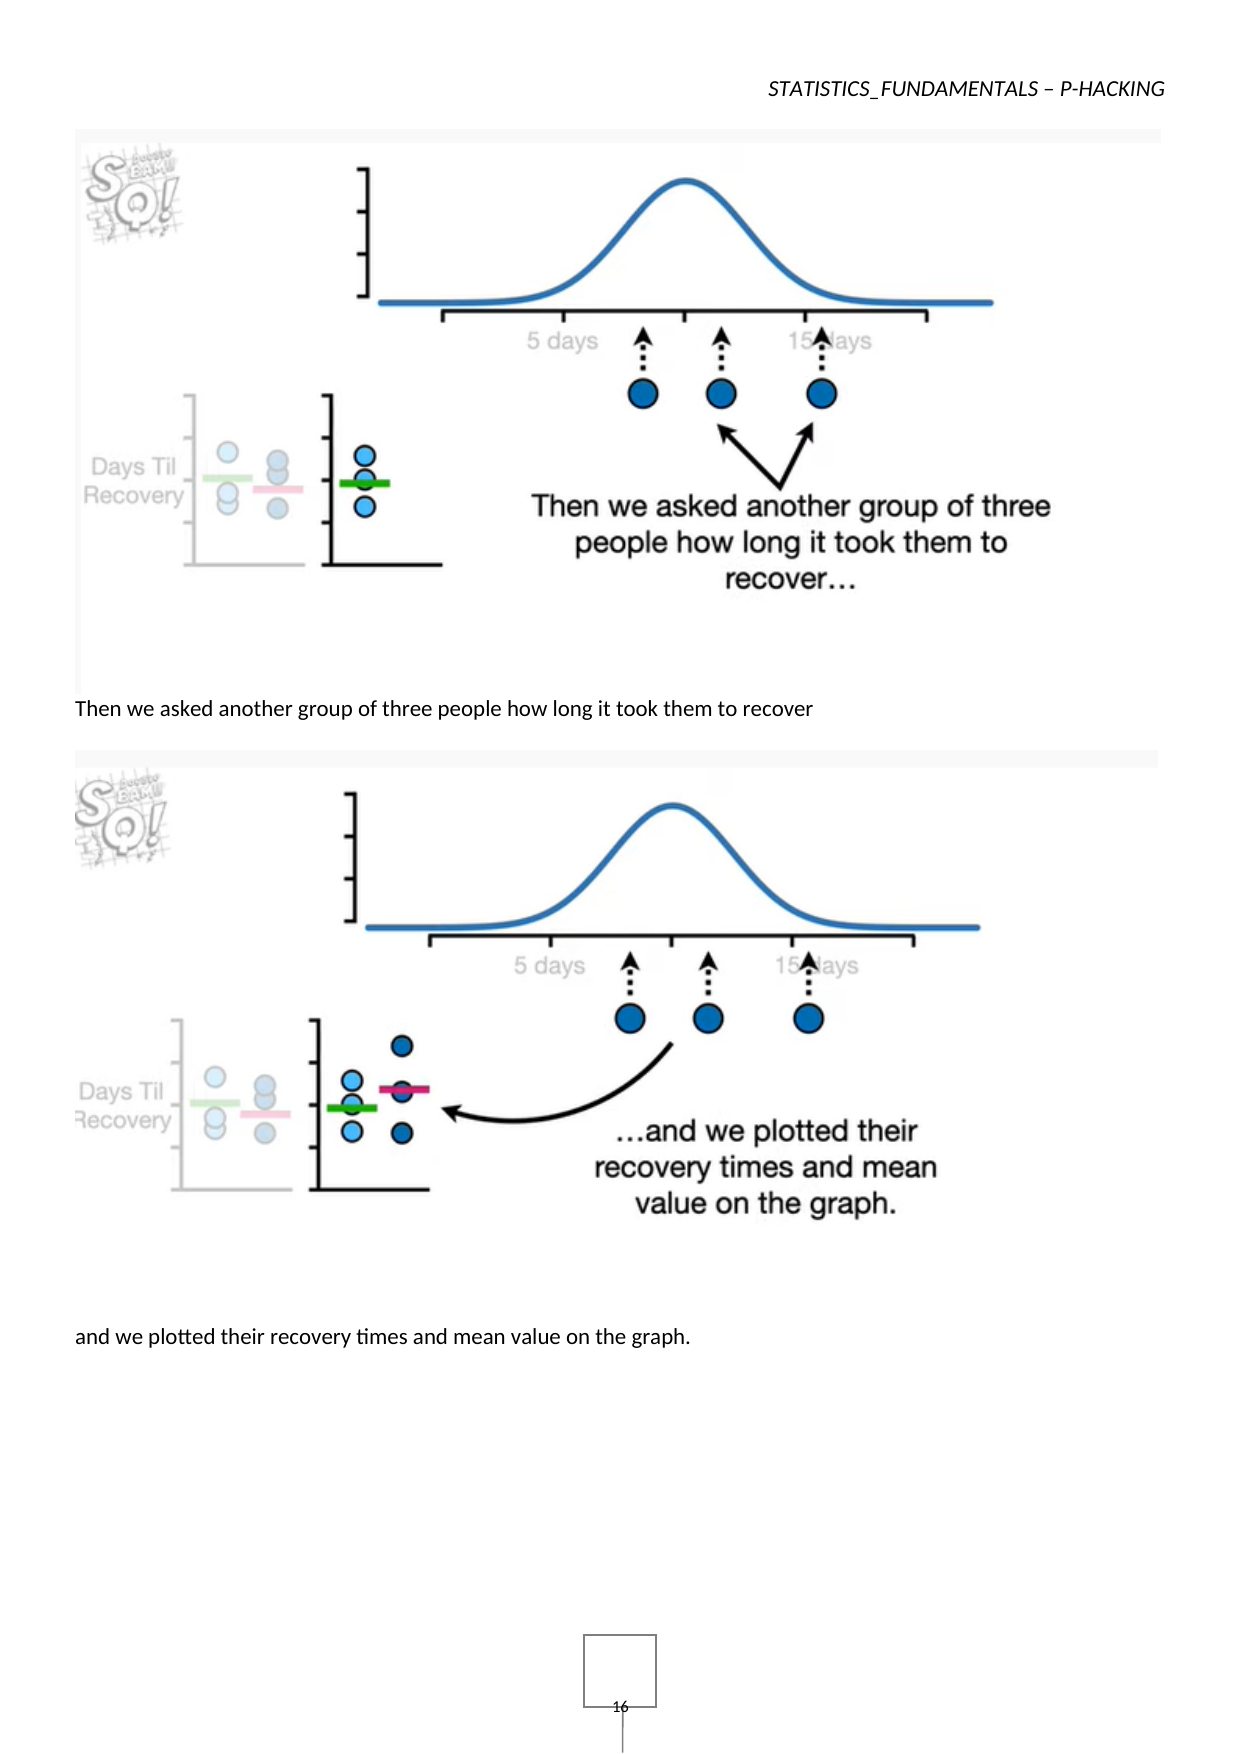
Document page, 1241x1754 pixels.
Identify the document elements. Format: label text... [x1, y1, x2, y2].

picture [75, 750, 1158, 1322]
text and we plotted their recovery times and mean value on the graph. [75, 1322, 1165, 1350]
text Then we asked another group of three people how long it took them to recover [75, 694, 1165, 722]
picture [75, 129, 1162, 694]
